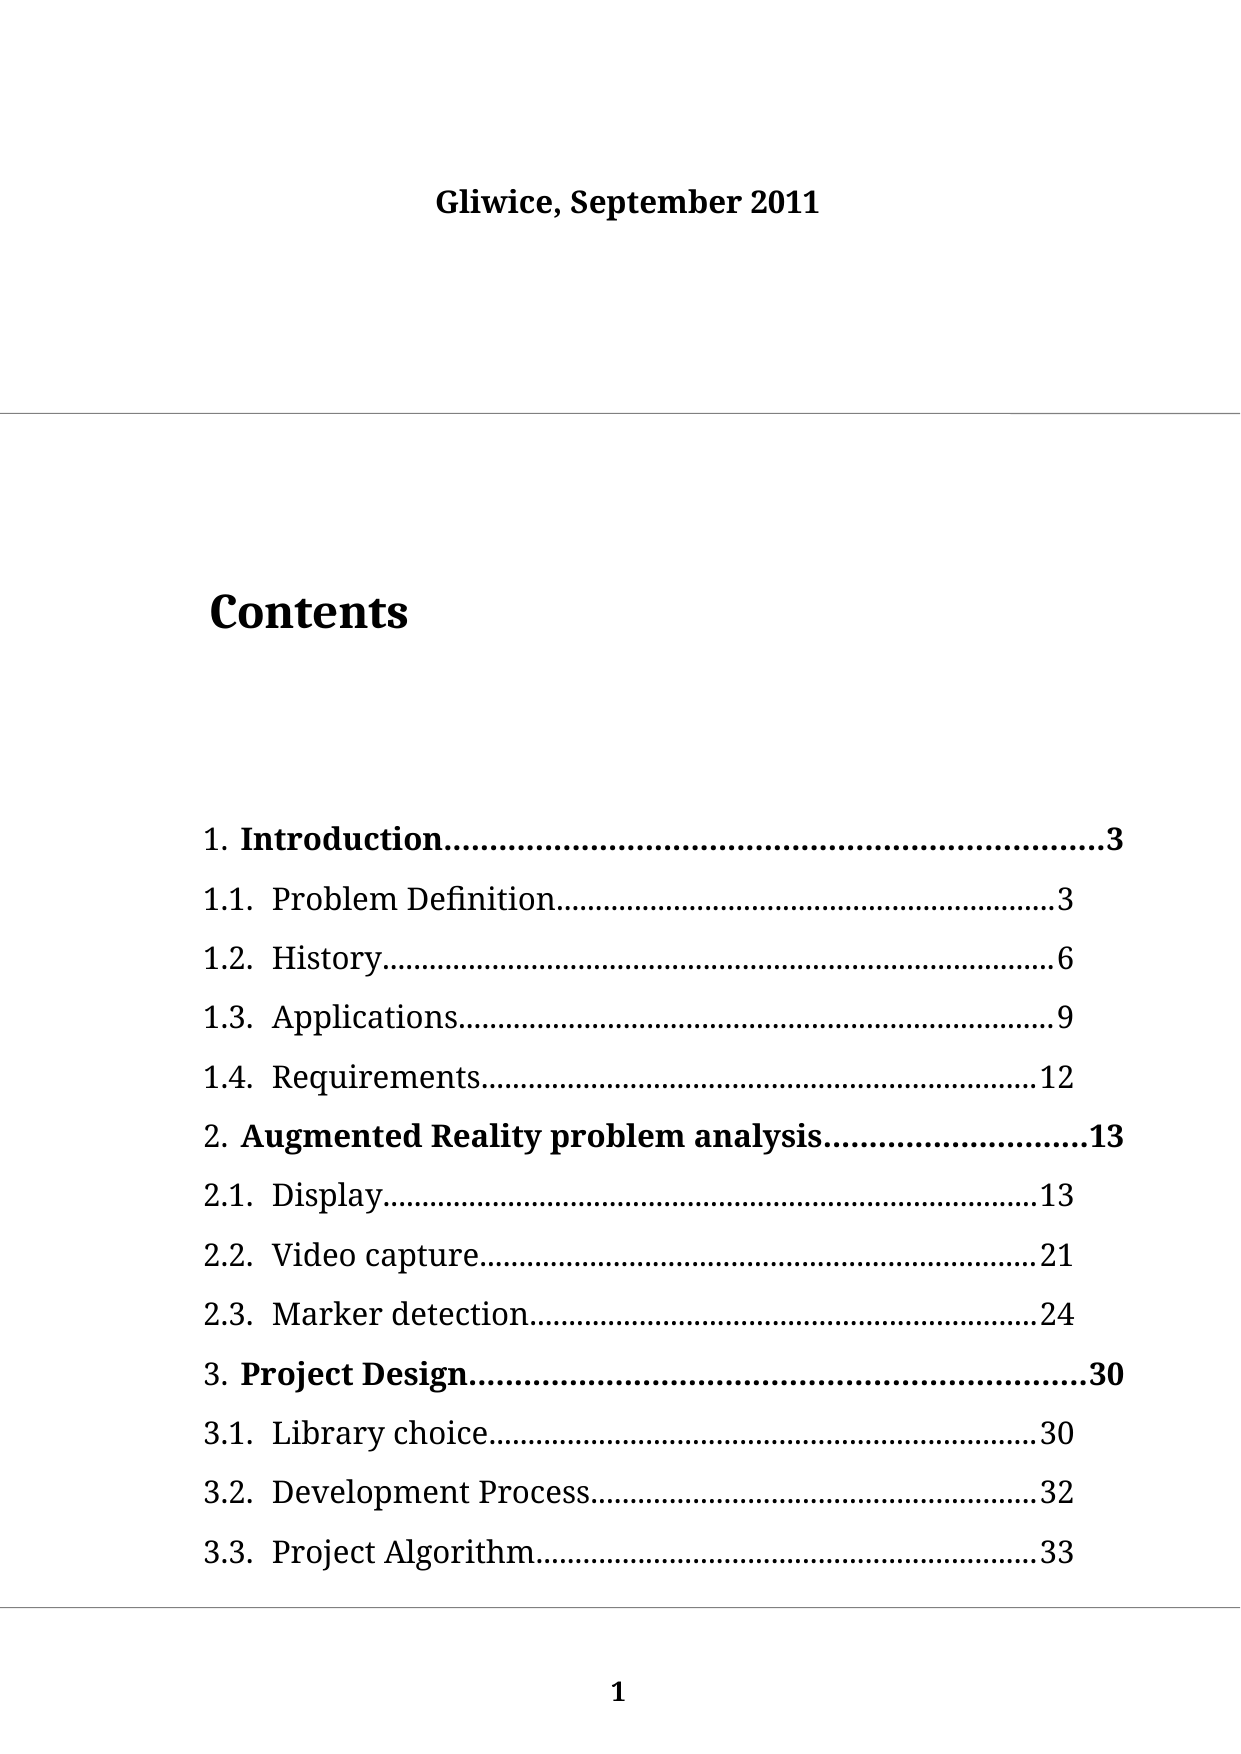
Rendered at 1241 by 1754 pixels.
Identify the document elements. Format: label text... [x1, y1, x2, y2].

text Gliwice, September 2011 [210, 180, 1045, 223]
